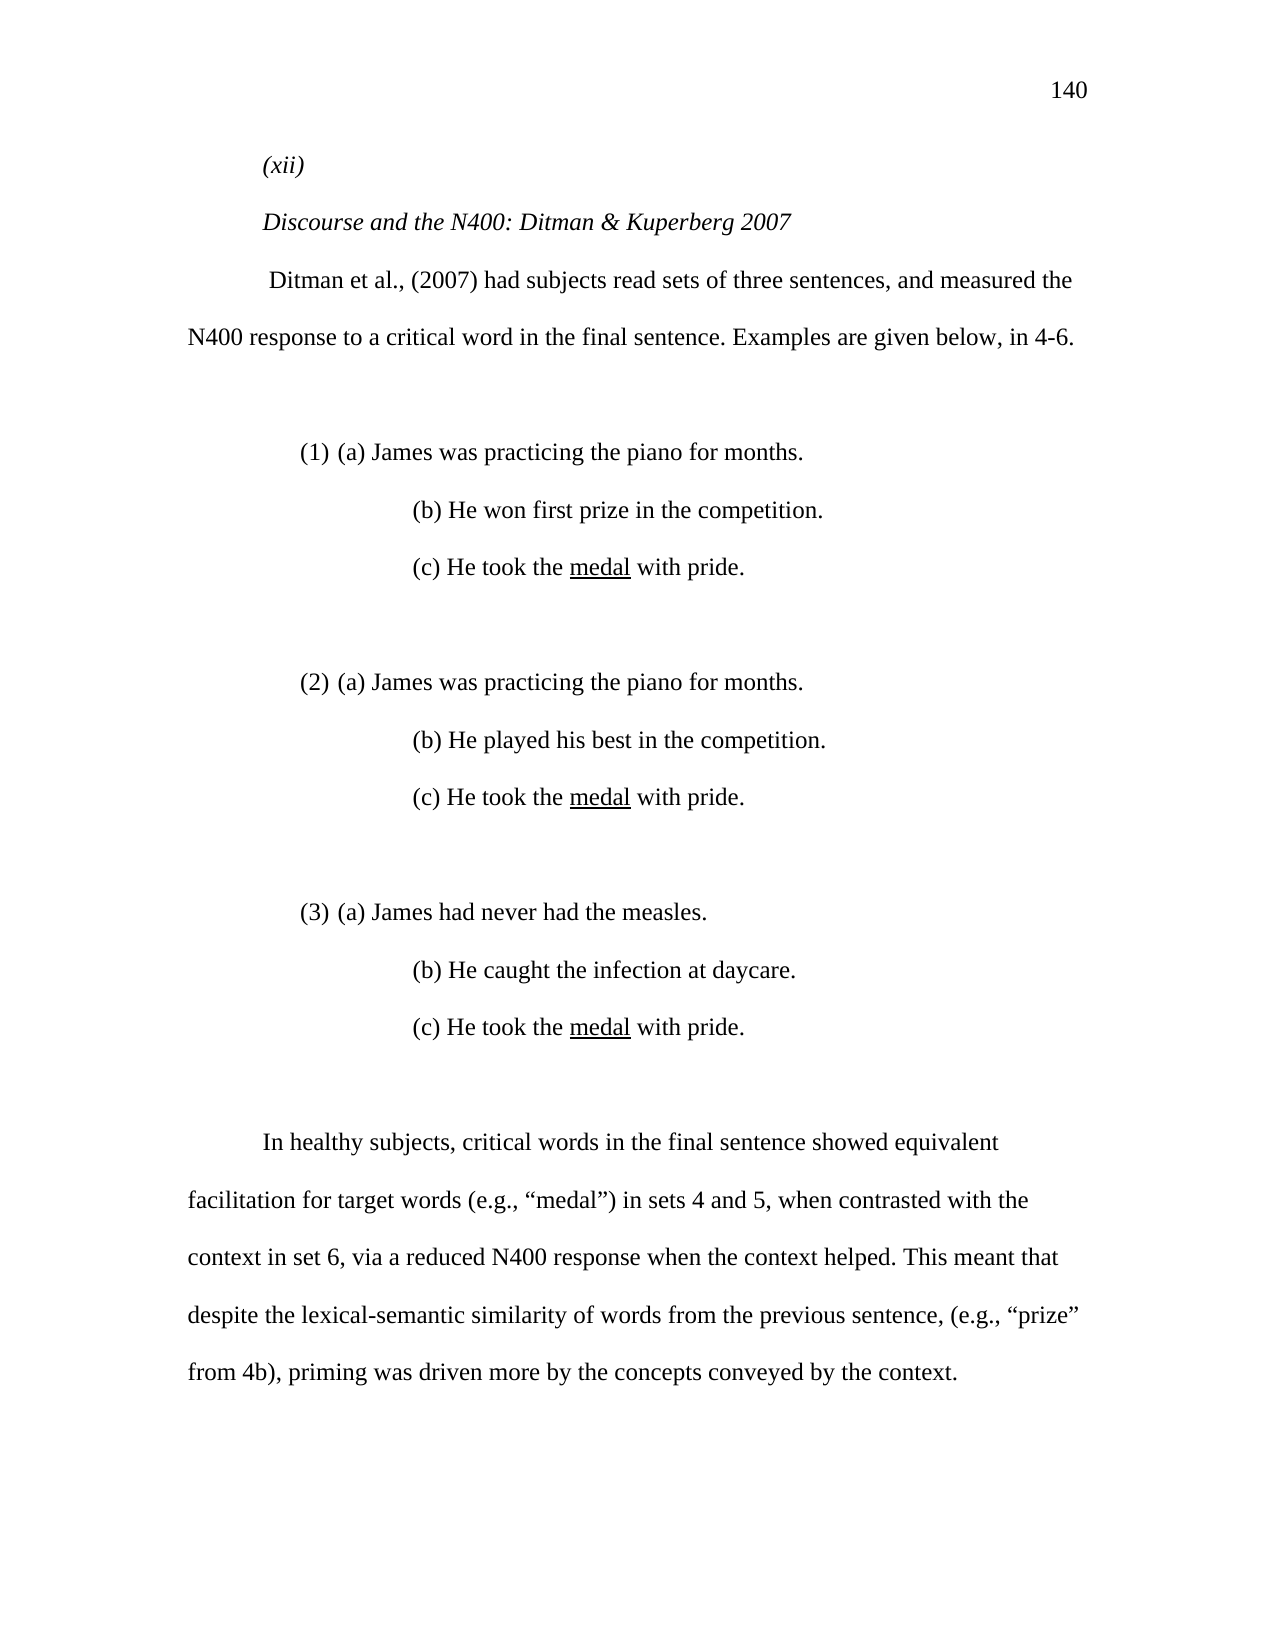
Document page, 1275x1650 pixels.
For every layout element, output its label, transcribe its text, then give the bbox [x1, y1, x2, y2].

text Ditman et al., (2007) had subjects read sets of three sentences, and measured the N400 response to a critical word in the final sentence. Examples are given below, in 4-6. [187, 265, 1087, 351]
text (c) He took the medal with pride. [337, 1012, 1087, 1041]
text (c) He took the medal with pride. [337, 552, 1087, 581]
text In healthy subjects, critical words in the final sentence showed equivalent facilitation for target words (e.g., “medal”) in sets 4 and 5, when contrasted with the context in set 6, via a reduced N400 response when the context helped. This meant that despite the lexical-semantic similarity of words from the previous sentence, (e.g., “prize” from 4b), priming was driven more by the concepts conveyed by the context. [187, 1127, 1087, 1386]
list (a) James had never had the measles. [300, 897, 1087, 926]
text (c) He took the medal with pride. [337, 782, 1087, 811]
text Discourse and the N400: Ditman & Kuperberg 2007 [187, 207, 1087, 236]
list (a) James was practicing the piano for months. [300, 437, 1087, 466]
text (b) He played his best in the competition. [337, 725, 1087, 754]
list (a) James was practicing the piano for months. [300, 667, 1087, 696]
text (xii) [187, 150, 1087, 179]
text (b) He won first prize in the competition. [337, 495, 1087, 524]
text (b) He caught the infection at daycare. [337, 955, 1087, 984]
